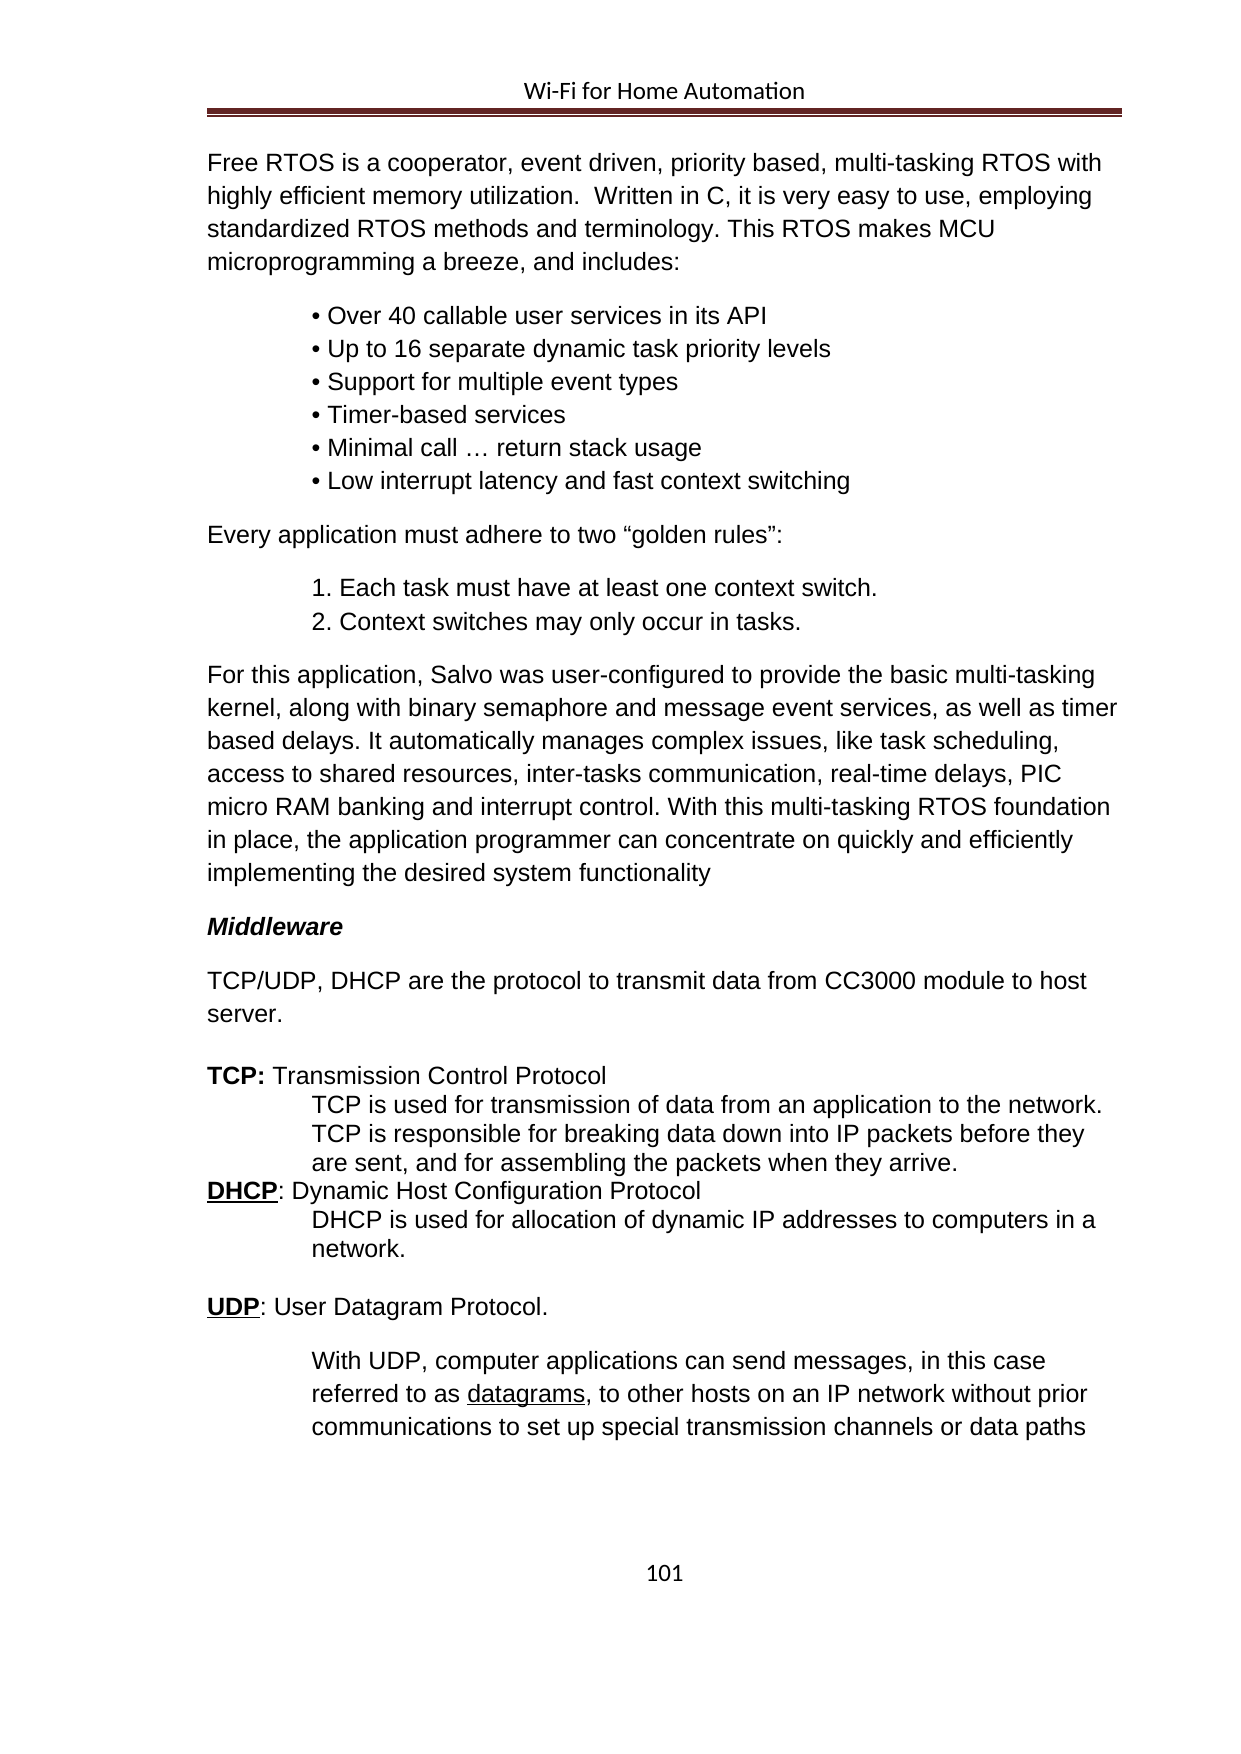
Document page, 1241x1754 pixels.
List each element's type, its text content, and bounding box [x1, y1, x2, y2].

list With UDP, computer applications can send messages, in this case referred to as datagrams, to other hosts on an IP network without prior communications to set up special transmission channels or data paths [311, 1346, 1122, 1440]
text UDP: User Datagram Protocol. [207, 1292, 1122, 1321]
text DHCP: Dynamic Host Configuration Protocol [207, 1176, 1122, 1205]
text For this application, Salvo was user-configured to provide the basic multi-tasking kernel, along with binary semaphore and message event services, as well as timer based delays. It automatically manages complex issues, like task scheduling, access to shared resources, inter-tasks communication, real-time delays, PIC micro RAM banking and interrupt control. With this multi-tasking RTOS foundation in place, the application programmer can concentrate on quickly and efficiently implementing the desired system functionality [207, 660, 1122, 887]
list • Low interrupt latency and fast context switching [311, 466, 1122, 494]
text TCP is responsible for breaking data down into IP packets before they are sent, and for assembling the packets when they arrive. [311, 1119, 1122, 1176]
text TCP/UDP, DHCP are the protocol to transmit data from CC3000 module to host server. [207, 966, 1122, 1028]
text Every application must adhere to two “golden rules”: [207, 519, 1122, 548]
text TCP: Transmission Control Protocol [207, 1061, 1122, 1090]
text Middleware [207, 912, 1122, 941]
text TCP is used for transmission of data from an application to the network. [311, 1090, 1122, 1119]
list • Minimal call … return stack usage [311, 433, 1122, 461]
list 1. Each task must have at least one context switch. [311, 573, 1122, 602]
list • Up to 16 separate dynamic task priority levels [311, 334, 1122, 362]
list • Timer-based services [311, 400, 1122, 428]
list • Over 40 callable user services in its API [311, 301, 1122, 329]
list 2. Context switches may only occur in tasks. [311, 606, 1122, 635]
text Free RTOS is a cooperator, event driven, priority based, multi-tasking RTOS with highly efficient memory utilization. Written in C, it is very easy to use, employing standardized RTOS methods and terminology. This RTOS makes MCU microprogramming a breeze, and includes: [207, 148, 1122, 276]
list • Support for multiple event types [311, 367, 1122, 395]
text DHCP is used for allocation of dynamic IP addresses to computers in a network. [311, 1205, 1122, 1263]
